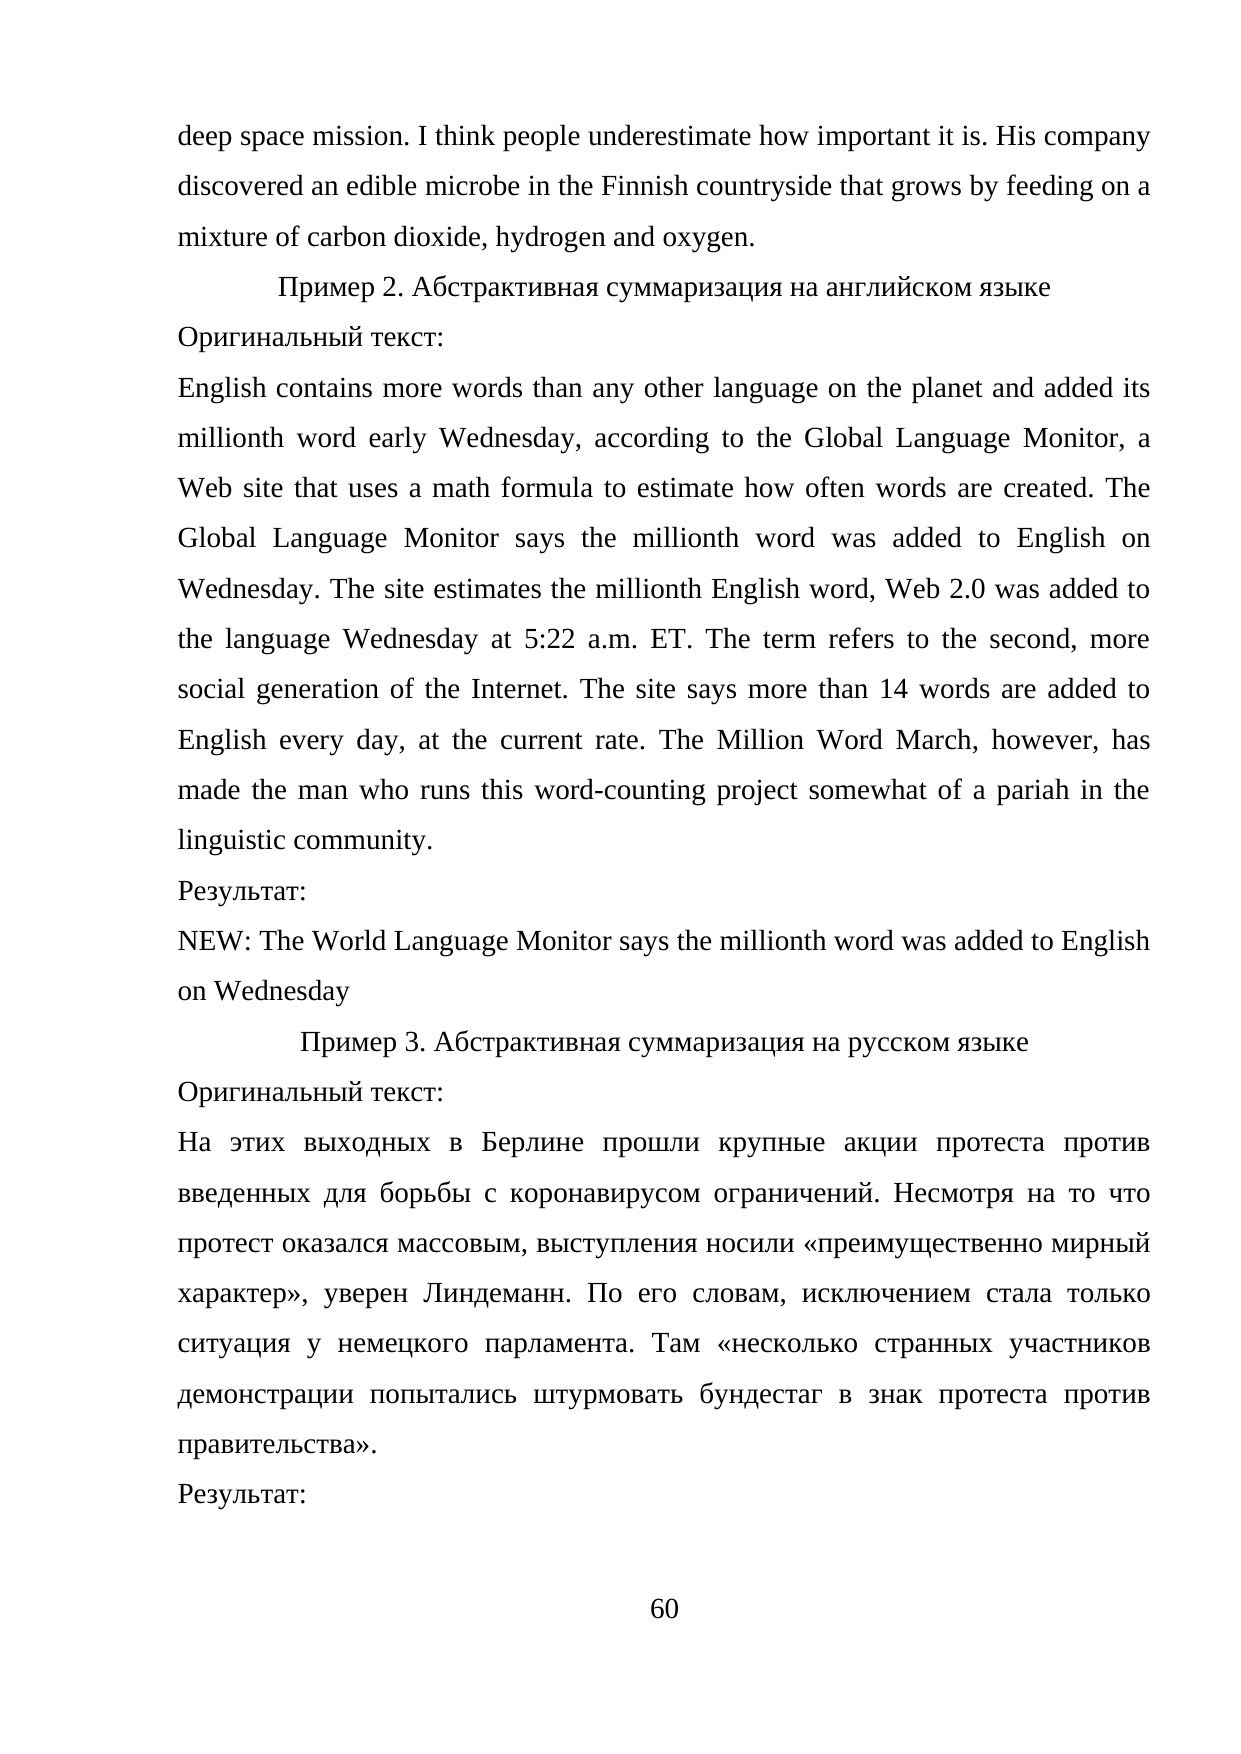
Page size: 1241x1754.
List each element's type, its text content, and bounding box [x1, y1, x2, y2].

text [177, 118, 1152, 252]
text NEW: The World Language Monitor says the millionth word was added to English on Wednesday [177, 923, 1152, 1007]
text Результат: [177, 1477, 1152, 1510]
text English contains more words than any other language on the planet and added its millionth word early Wednesday, according to the Global Language Monitor, a Web site that uses a math formula to estimate how often words are created. The Global Language Monitor says the millionth word was added to English on Wednesday. The site estimates the millionth English word, Web 2.0 was added to the language Wednesday at 5:22 a.m. ET. The term refers to the second, more social generation of the Internet. The site says more than 14 words are added to English every day, at the current rate. The Million Word March, however, has made the man who runs this word-counting project somewhat of a pariah in the linguistic community. [177, 370, 1152, 856]
text Оригинальный текст: [177, 1074, 1152, 1108]
text На этих выходных в Берлине прошли крупные акции протеста против введенных для борьбы с коронавирусом ограничений. Несмотря на то что протест оказался массовым, выступления носили «преимущественно мирный характер», уверен Линдеманн. По его словам, исключением стала только ситуация у немецкого парламента. Там «несколько странных участников демонстрации попытались штурмовать бундестаг в знак протеста против правительства». [177, 1124, 1152, 1460]
text Оригинальный текст: [177, 319, 1152, 353]
text Пример 3. Абстрактивная суммаризация на русском языке [177, 1024, 1152, 1057]
text Результат: [177, 873, 1152, 906]
text Пример 2. Абстрактивная суммаризация на английском языке [177, 269, 1152, 303]
